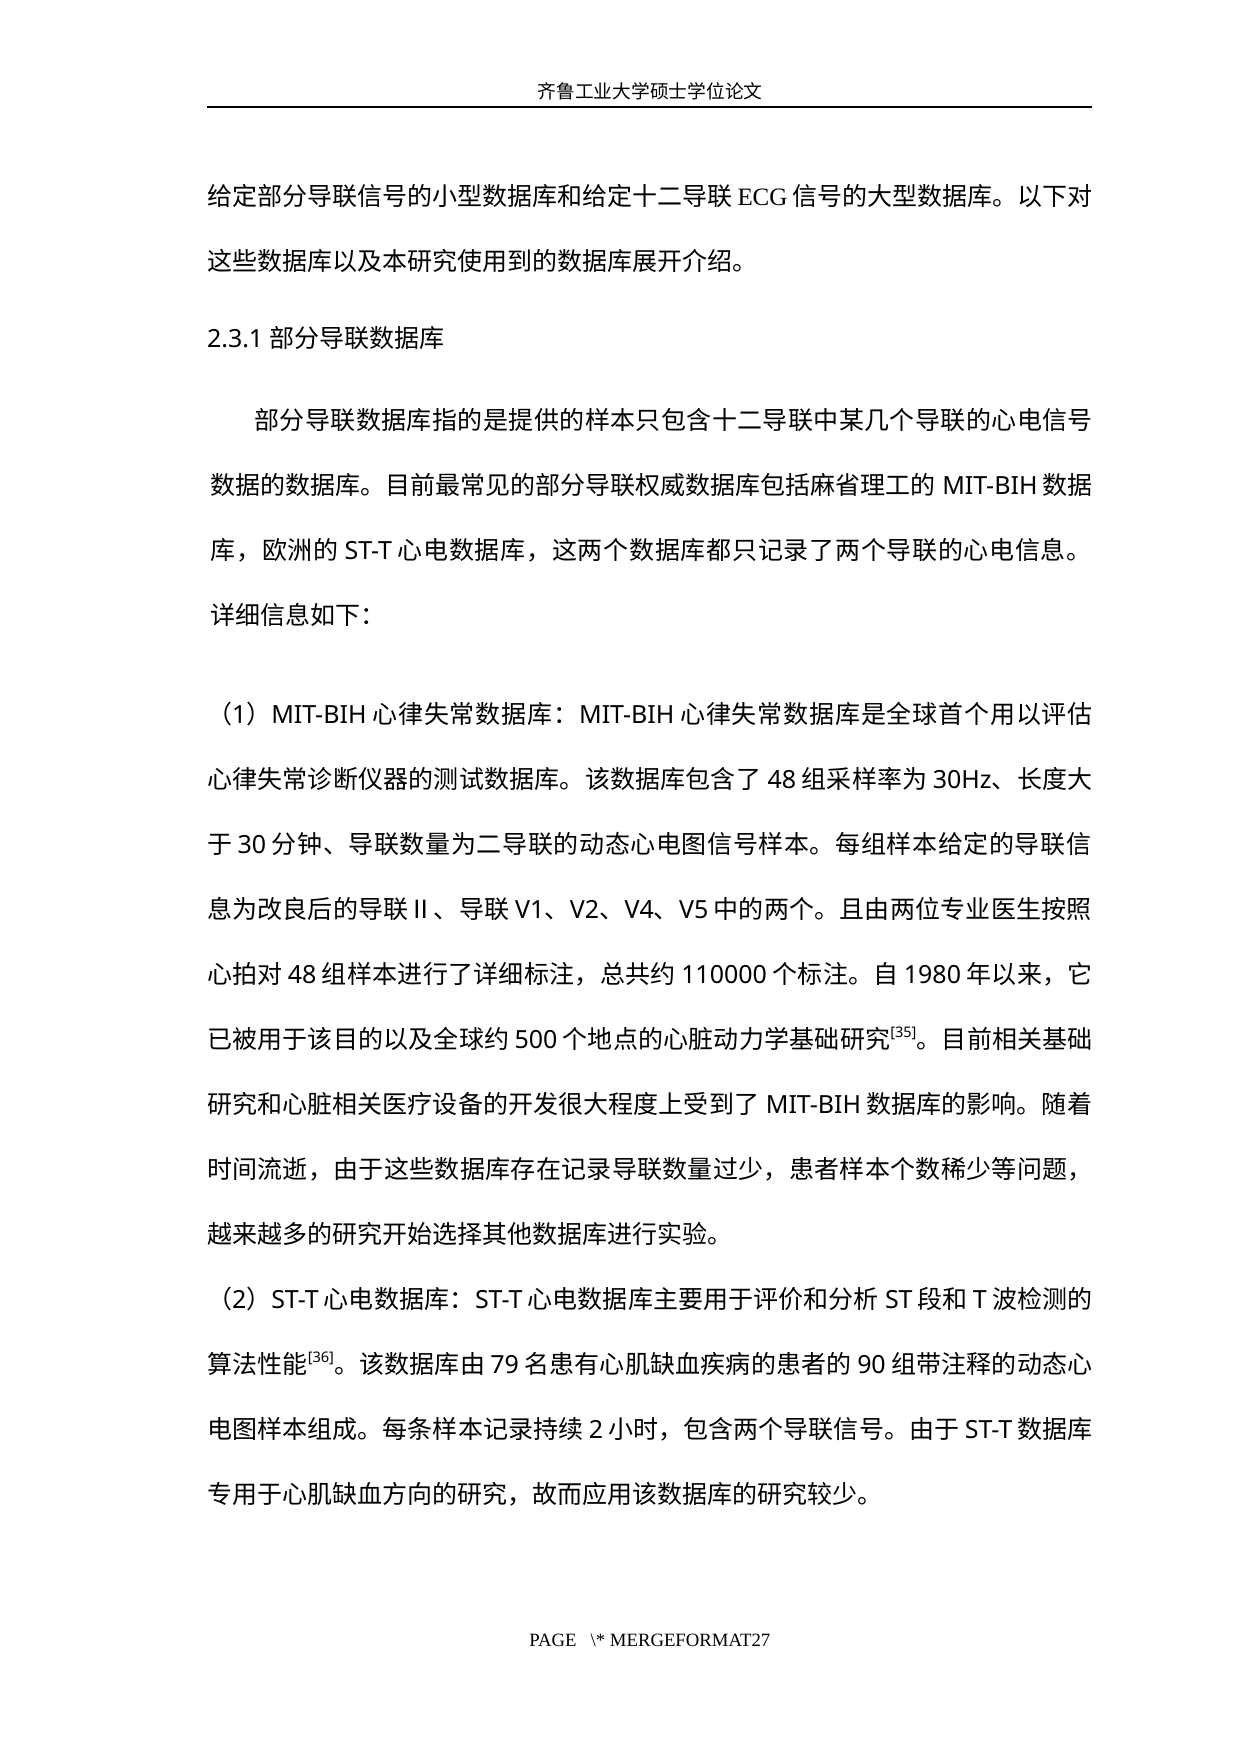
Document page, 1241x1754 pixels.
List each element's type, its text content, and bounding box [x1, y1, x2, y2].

list MIT-BIH心律失常数据库：MIT-BIH心律失常数据库是全球首个用以评估心律失常诊断仪器的测试数据库。该数据库包含了48组采样率为30Hz、长度大于30分钟、导联数量为二导联的动态心电图信号样本。每组样本给定的导联信息为改良后的导联Ⅱ、导联V1、V2、V4、V5中的两个。且由两位专业医生按照心拍对48组样本进行了详细标注，总共约110000个标注。自1980年以来，它已被用于该目的以及全球约500个地点的心脏动力学基础研究[35]。目前相关基础研究和心脏相关医疗设备的开发很大程度上受到了MIT-BIH数据库的影响。随着时间流逝，由于这些数据库存在记录导联数量过少，患者样本个数稀少等问题，越来越多的研究开始选择其他数据库进行实验。 [207, 680, 1092, 1265]
text 部分导联数据库指的是提供的样本只包含十二导联中某几个导联的心电信号数据的数据库。目前最常见的部分导联权威数据库包括麻省理工的MIT-BIH数据库，欧洲的ST-T心电数据库，这两个数据库都只记录了两个导联的心电信息。详细信息如下： [211, 386, 1092, 646]
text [207, 162, 1092, 292]
list ST-T心电数据库：ST-T心电数据库主要用于评价和分析ST段和T波检测的算法性能[36]。该数据库由79名患有心肌缺血疾病的患者的90组带注释的动态心电图样本组成。每条样本记录持续2小时，包含两个导联信号。由于ST-T数据库专用于心肌缺血方向的研究，故而应用该数据库的研究较少。 [207, 1265, 1092, 1525]
subtitle 2.3.1 部分导联数据库 [207, 304, 1092, 369]
